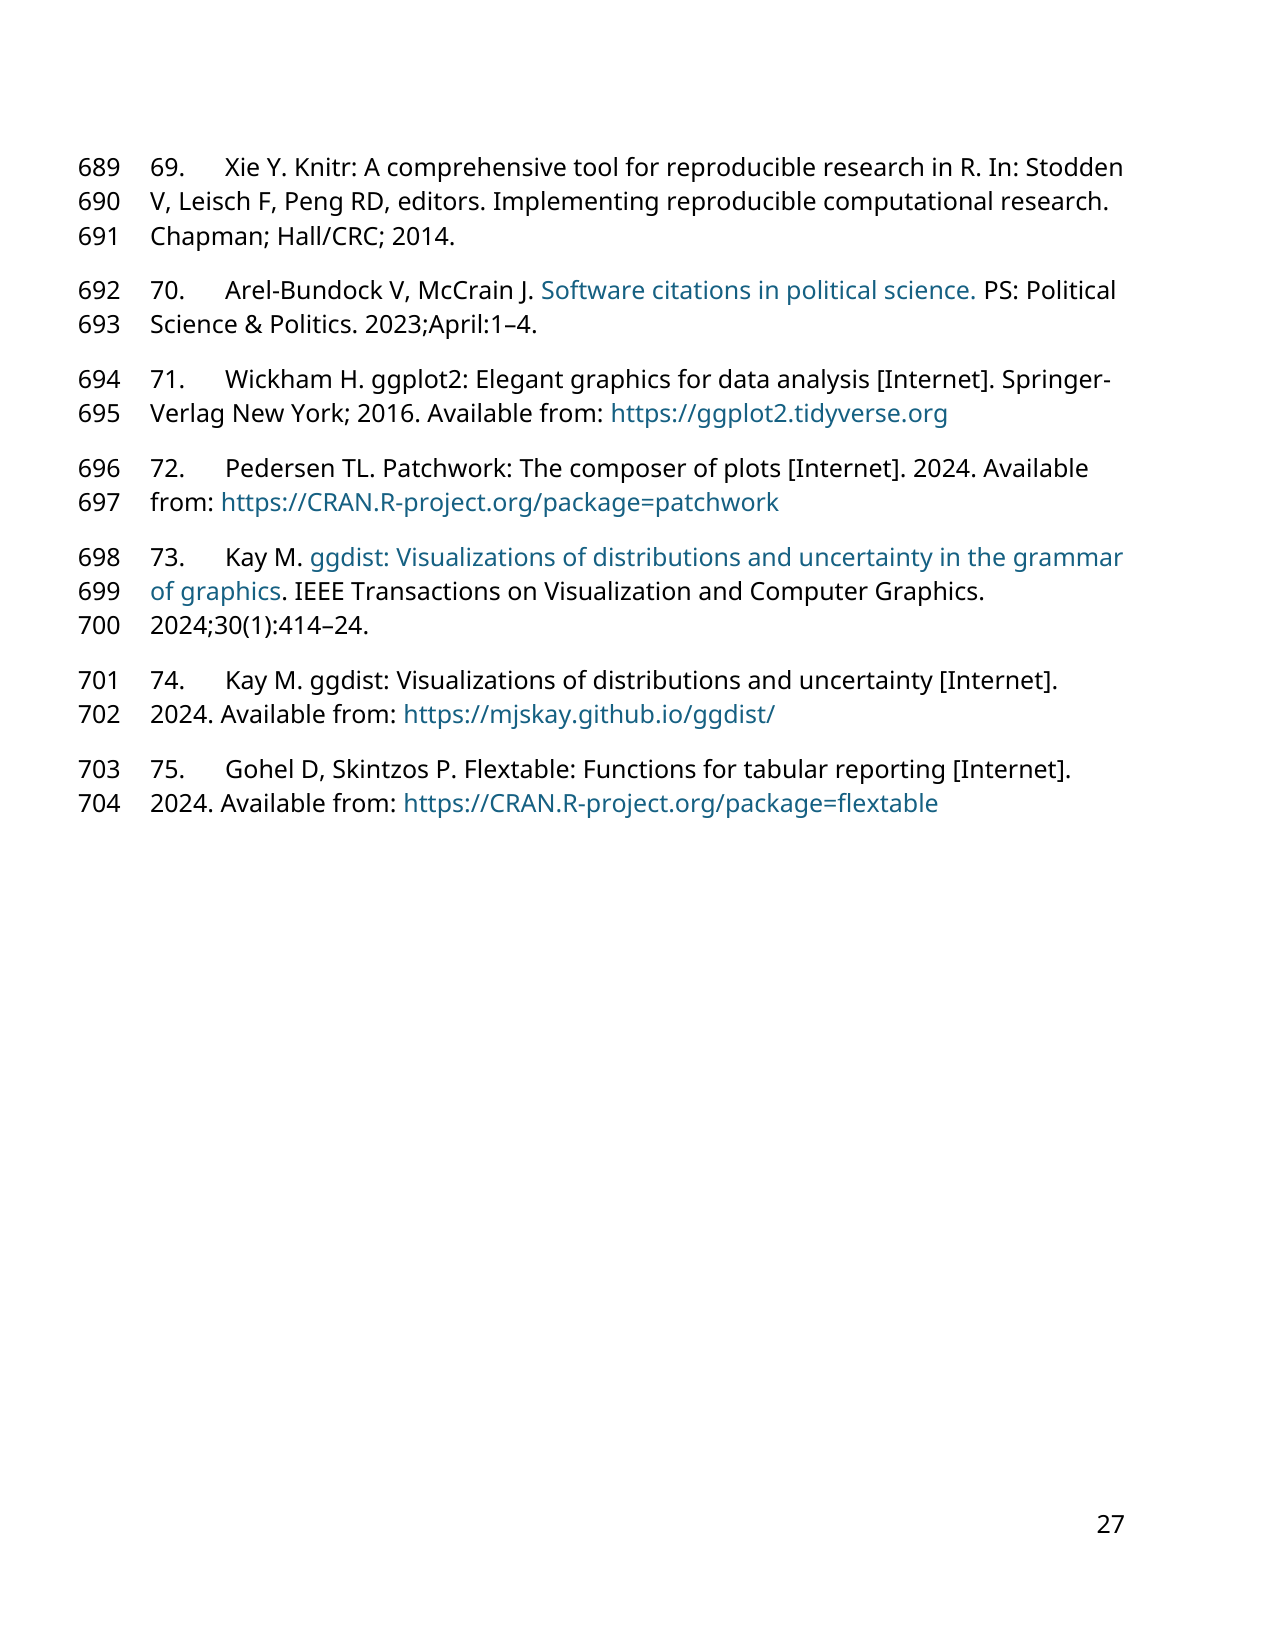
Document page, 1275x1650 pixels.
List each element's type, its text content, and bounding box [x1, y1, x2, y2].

text 75. Gohel D, Skintzos P. Flextable: Functions for tabular reporting [Internet]. 2024. Available from: https://CRAN.R-project.org/package=flextable [150, 752, 1125, 820]
text 73. Kay M. ggdist: Visualizations of distributions and uncertainty in the grammar of graphics. IEEE Transactions on Visualization and Computer Graphics. 2024;30(1):414–24. [150, 540, 1125, 642]
text 71. Wickham H. ggplot2: Elegant graphics for data analysis [Internet]. Springer-Verlag New York; 2016. Available from: https://ggplot2.tidyverse.org [150, 362, 1125, 430]
text 69. Xie Y. Knitr: A comprehensive tool for reproducible research in R. In: Stodden V, Leisch F, Peng RD, editors. Implementing reproducible computational research. Chapman; Hall/CRC; 2014. [150, 150, 1125, 252]
text 70. Arel-Bundock V, McCrain J. Software citations in political science. PS: Political Science & Politics. 2023;April:1–4. [150, 273, 1125, 341]
text 72. Pedersen TL. Patchwork: The composer of plots [Internet]. 2024. Available from: https://CRAN.R-project.org/package=patchwork [150, 451, 1125, 519]
text 74. Kay M. ggdist: Visualizations of distributions and uncertainty [Internet]. 2024. Available from: https://mjskay.github.io/ggdist/ [150, 663, 1125, 731]
